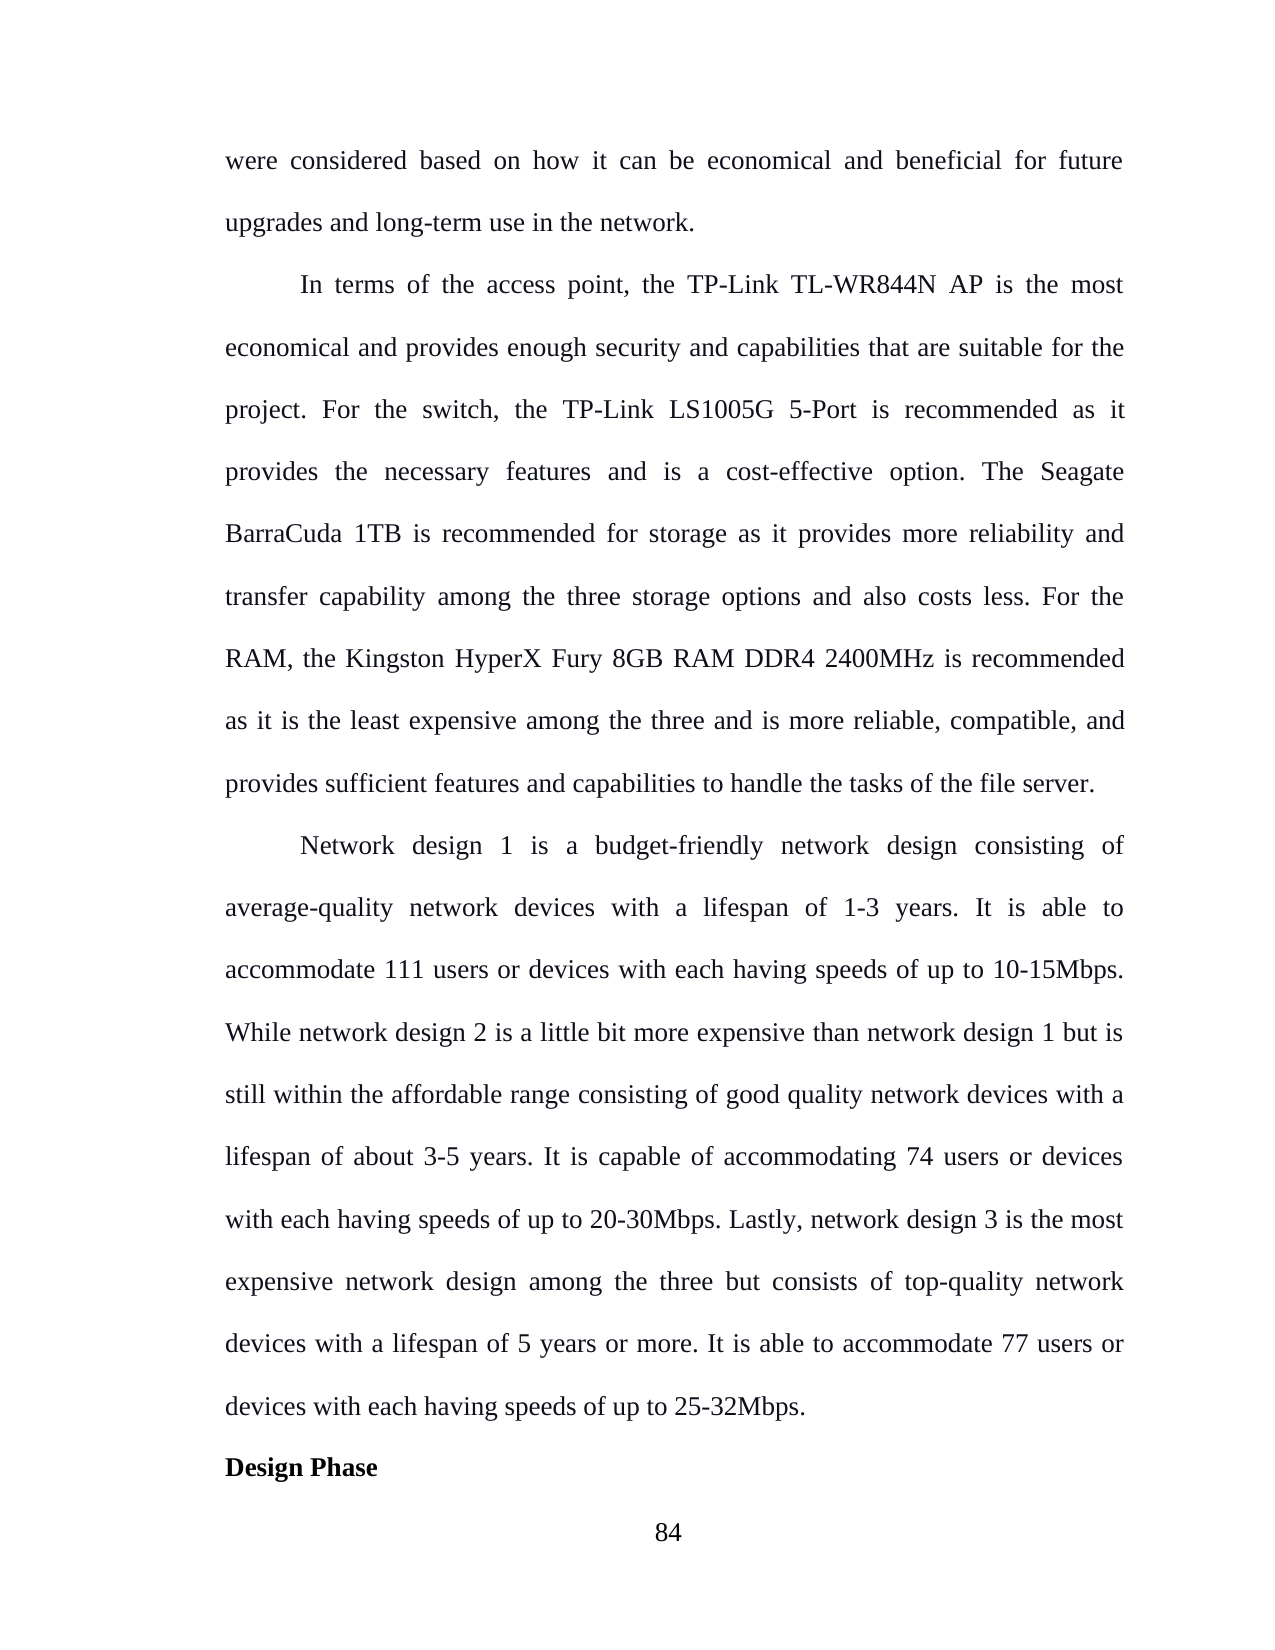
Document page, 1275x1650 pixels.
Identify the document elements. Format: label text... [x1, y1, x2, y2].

text In terms of the access point, the TP-Link TL-WR844N AP is the most economical and provides enough security and capabilities that are suitable for the project. For the switch, the TP-Link LS1005G 5-Port is recommended as it provides the necessary features and is a cost-effective option. The Seagate BarraCuda 1TB is recommended for storage as it provides more reliability and transfer capability among the three storage options and also costs less. For the RAM, the Kingston HyperX Fury 8GB RAM DDR4 2400MHz is recommended as it is the least expensive among the three and is more reliable, compatible, and provides sufficient features and capabilities to handle the tasks of the file server. [225, 268, 1125, 798]
subtitle Design Phase [225, 1452, 1258, 1483]
text Network design 1 is a budget-friendly network design consisting of average-quality network devices with a lifespan of 1-3 years. It is able to accommodate 111 users or devices with each having speeds of up to 10-15Mbps. While network design 2 is a little bit more expensive than network design 1 but is still within the affordable range consisting of good quality network devices with a lifespan of about 3-5 years. It is capable of accommodating 74 users or devices with each having speeds of up to 20-30Mbps. Lastly, network design 3 is the most expensive network design among the three but consists of top-quality network devices with a lifespan of 5 years or more. It is able to accommodate 77 users or devices with each having speeds of up to 25-32Mbps. [225, 829, 1125, 1421]
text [225, 144, 1125, 237]
